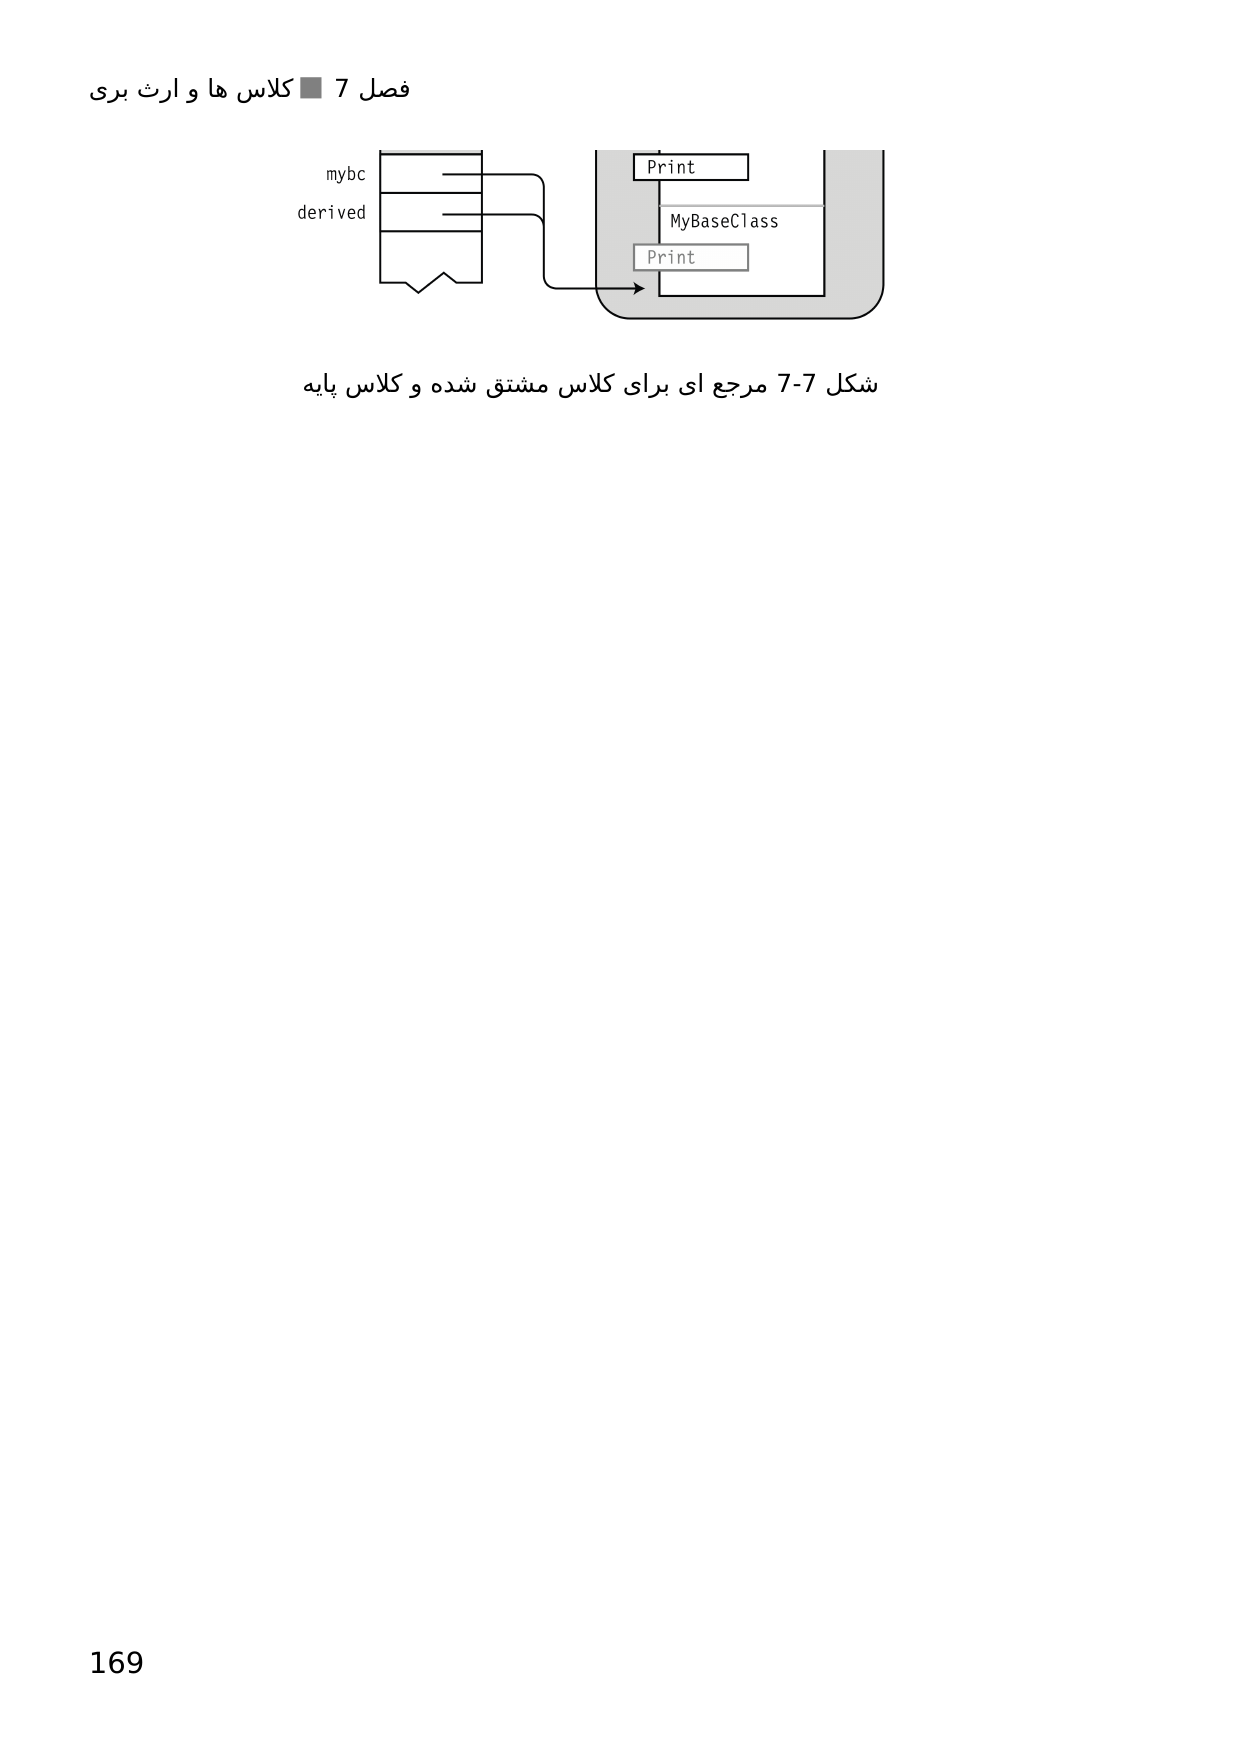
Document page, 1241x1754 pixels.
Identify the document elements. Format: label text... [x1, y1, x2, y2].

picture [289, 150, 892, 329]
text شکل 7-7 مرجع ای برای کلاس مشتق شده و کلاس پایه [89, 373, 1092, 398]
